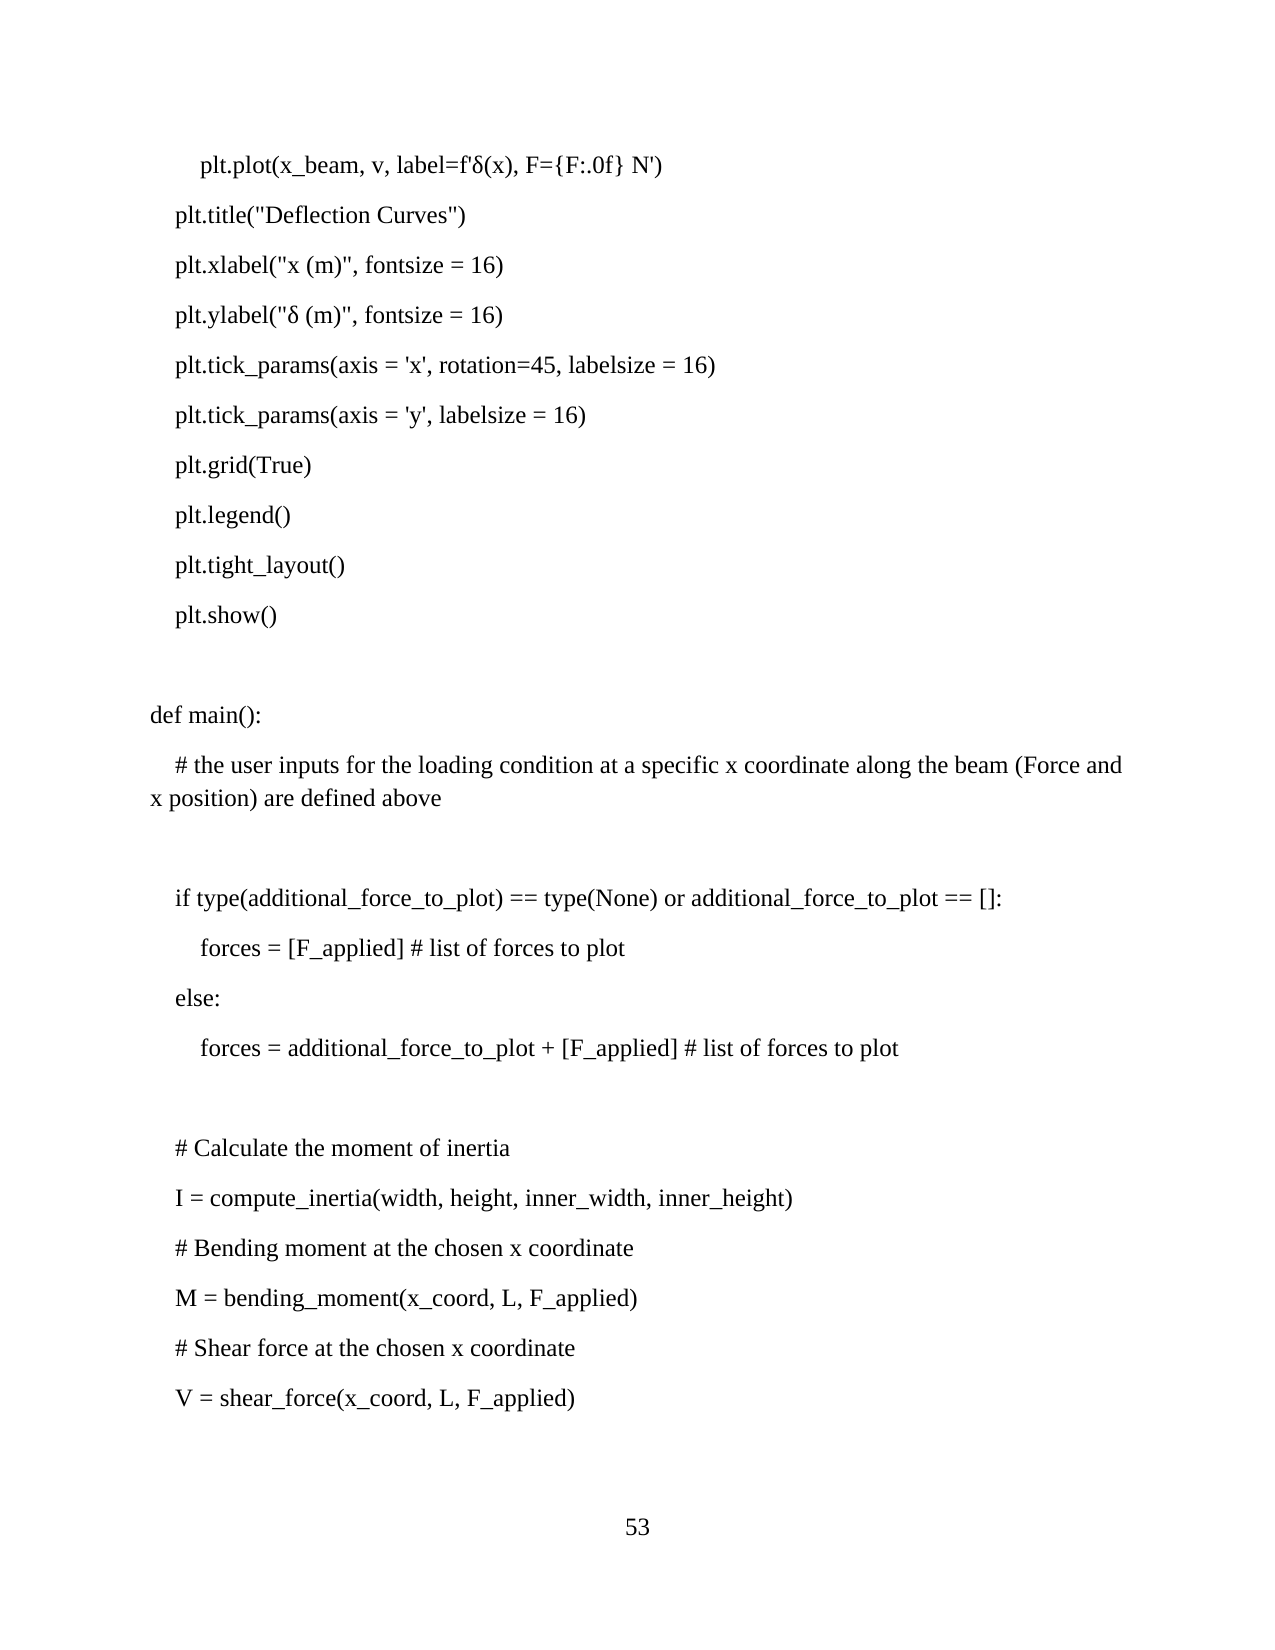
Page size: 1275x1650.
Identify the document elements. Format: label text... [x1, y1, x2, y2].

text plt.grid(True) [150, 450, 1125, 479]
text def main(): [150, 700, 1125, 729]
text M = bending_moment(x_coord, L, F_applied) [150, 1283, 1125, 1312]
text forces = [F_applied] # list of forces to plot [150, 933, 1125, 962]
text forces = additional_force_to_plot + [F_applied] # list of forces to plot [150, 1033, 1125, 1062]
text plt.title("Deflection Curves") [150, 200, 1125, 229]
text plt.plot(x_beam, v, label=f'δ(x), F={F:.0f} N') [150, 150, 1125, 179]
text else: [150, 983, 1125, 1012]
text if type(additional_force_to_plot) == type(None) or additional_force_to_plot == []: [150, 883, 1125, 912]
text # the user inputs for the loading condition at a specific x coordinate along the beam (Force and x position) are defined above [150, 750, 1125, 812]
text plt.tight_layout() [150, 550, 1125, 579]
text plt.tick_params(axis = 'x', rotation=45, labelsize = 16) [150, 350, 1125, 379]
text I = compute_inertia(width, height, inner_width, inner_height) [150, 1183, 1125, 1212]
text plt.tick_params(axis = 'y', labelsize = 16) [150, 400, 1125, 429]
text plt.show() [150, 600, 1125, 629]
text # Shear force at the chosen x coordinate [150, 1333, 1125, 1362]
text # Calculate the moment of inertia [150, 1133, 1125, 1162]
text V = shear_force(x_coord, L, F_applied) [150, 1383, 1125, 1412]
text # Bending moment at the chosen x coordinate [150, 1233, 1125, 1262]
text plt.xlabel("x (m)", fontsize = 16) [150, 250, 1125, 279]
text plt.legend() [150, 500, 1125, 529]
text plt.ylabel("δ (m)", fontsize = 16) [150, 300, 1125, 329]
